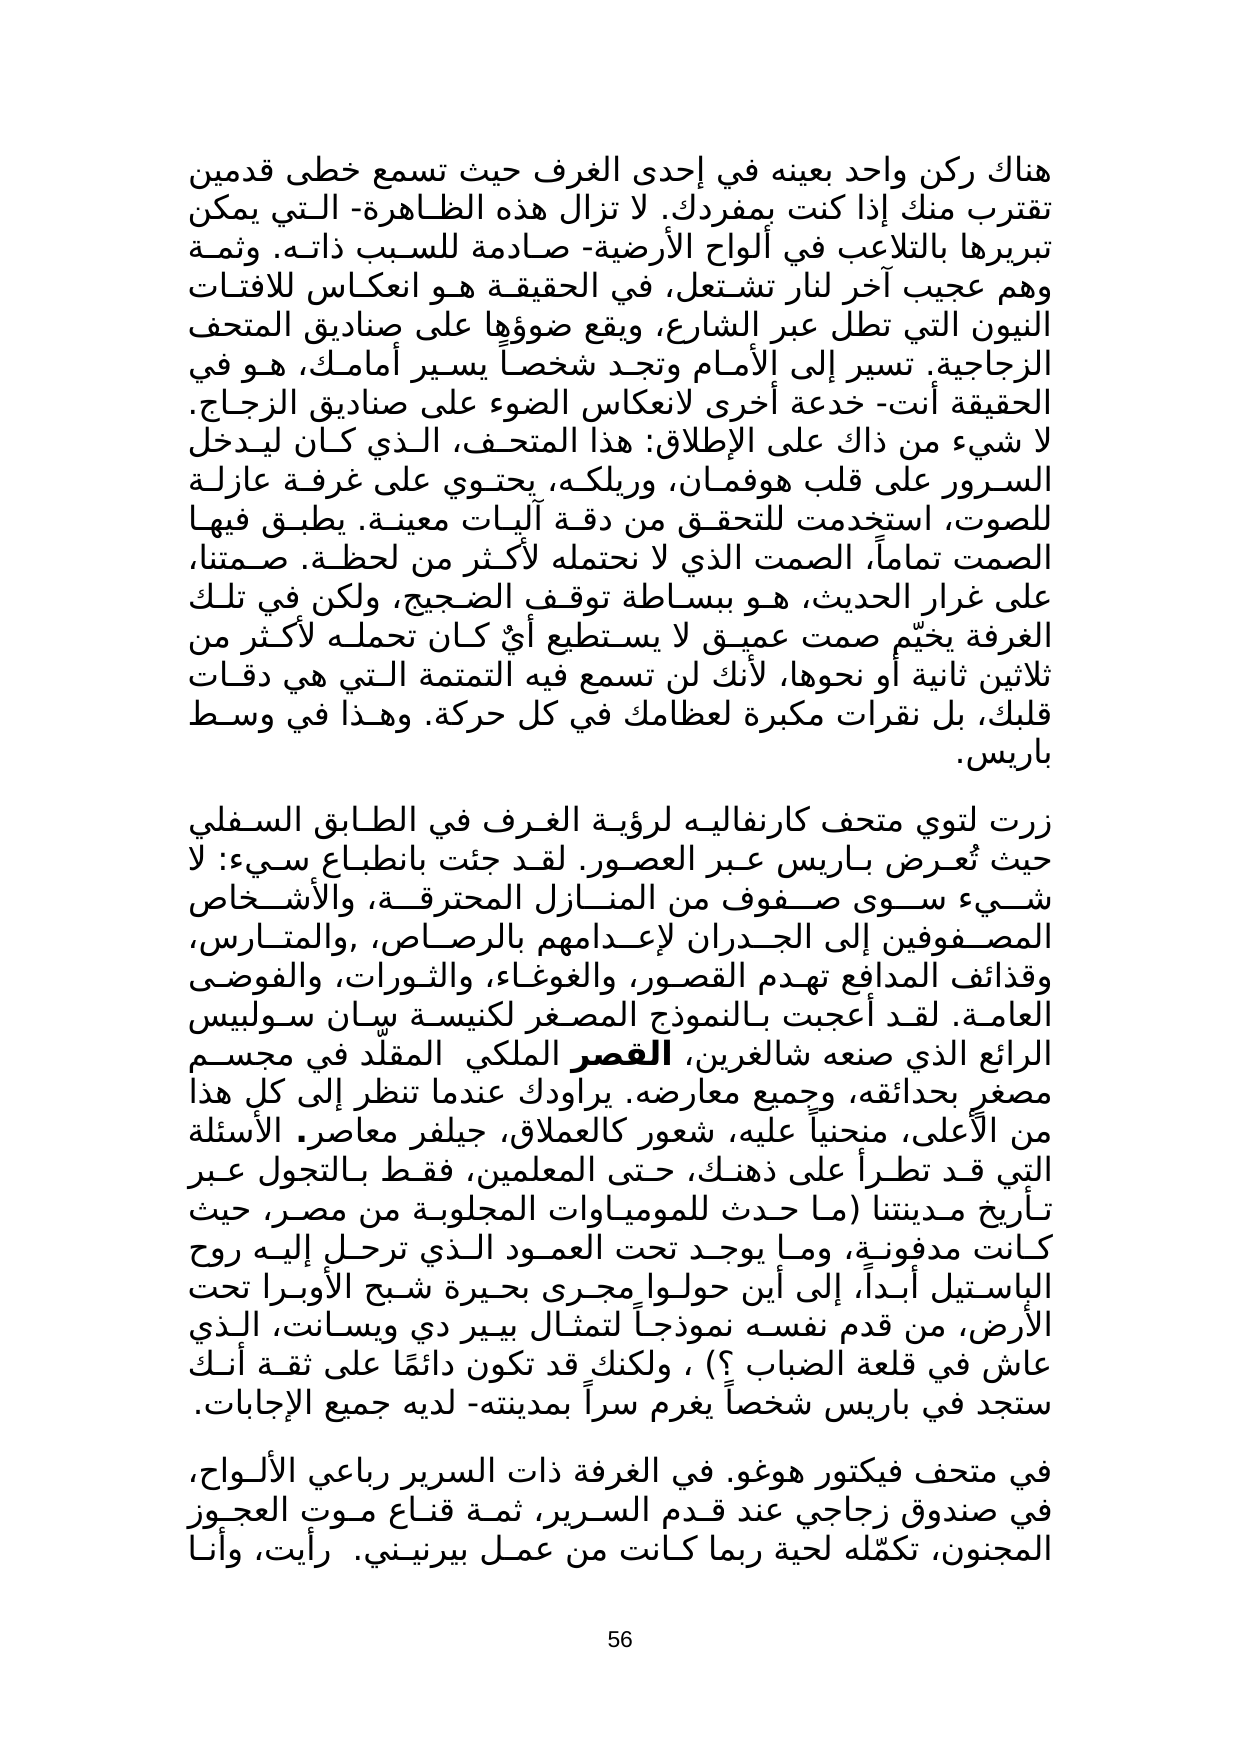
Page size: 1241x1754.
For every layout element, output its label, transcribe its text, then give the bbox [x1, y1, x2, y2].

text زرت لتوي متحف كارنفاليه لرؤية الغرف في الطابق السفلي حيث تُعرض باريس عبر العصور. لقد جئت بانطباع سيء: لا شيء سوى صفوف من المنازل المحترقة، والأشخاص المصفوفين إلى الجدران لإعدامهم بالرصاص، ,والمتارس، وقذائف المدافع تهدم القصور، والغوغاء، والثورات، والفوضى العامة. لقد أعجبت بالنموذج المصغر لكنيسة سان سولبيس الرائع الذي صنعه شالغرين، القصر الملكي المقلّد في مجسم مصغرٍ بحدائقه، وجميع معارضه. يراودك عندما تنظر إلى كل هذا من الأعلى، منحنياً عليه، شعور كالعملاق، جيلفر معاصر. الأسئلة التي قد تطرأ على ذهنك، حتى المعلمين، فقط بالتجول عبر تأريخ مدينتنا (ما حدث للمومياوات المجلوبة من مصر، حيث كانت مدفونة، وما يوجد تحت العمود الذي ترحل إليه روح الباستيل أبداً، إلى أين حولوا مجرى بحيرة شبح الأوبرا تحت الأرض، من قدم نفسه نموذجاً لتمثال بيير دي ويسانت، الذي عاش في قلعة الضباب ؟) ، ولكنك قد تكون دائمًا على ثقة أنك ستجد في باريس شخصاً يغرم سراً بمدينته- لديه جميع الإجابات. [187, 801, 1053, 1422]
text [187, 1452, 1053, 1568]
text هناك ركن واحد بعينه في إحدى الغرف حيث تسمع خطى قدمين تقترب منك إذا كنت بمفردك. لا تزال هذه الظاهرة- التي يمكن تبريرها بالتلاعب في ألواح الأرضية- صادمة للسبب ذاته. وثمة وهم عجيب آخر لنار تشتعل، في الحقيقة هو انعكاس للافتات النيون التي تطل عبر الشارع، ويقع ضوؤها على صناديق المتحف الزجاجية. تسير إلى الأمام وتجد شخصاً يسير أمامك، هو في الحقيقة أنت- خدعة أخرى لانعكاس الضوء على صناديق الزجاج. لا شيء من ذاك على الإطلاق: هذا المتحف، الذي كان ليدخل السرور على قلب هوفمان، وريلكه، يحتوي على غرفة عازلة للصوت، استخدمت للتحقق من دقة آليات معينة. يطبق فيها الصمت تماماً، الصمت الذي لا نحتمله لأكثر من لحظة. صمتنا، على غرار الحديث، هو ببساطة توقف الضجيج، ولكن في تلك الغرفة يخيّم صمت عميق لا يستطيع أيٌ كان تحمله لأكثر من ثلاثين ثانية أو نحوها، لأنك لن تسمع فيه التمتمة التي هي دقات قلبك، بل نقرات مكبرة لعظامك في كل حركة. وهذا في وسط باريس. [187, 150, 1053, 772]
